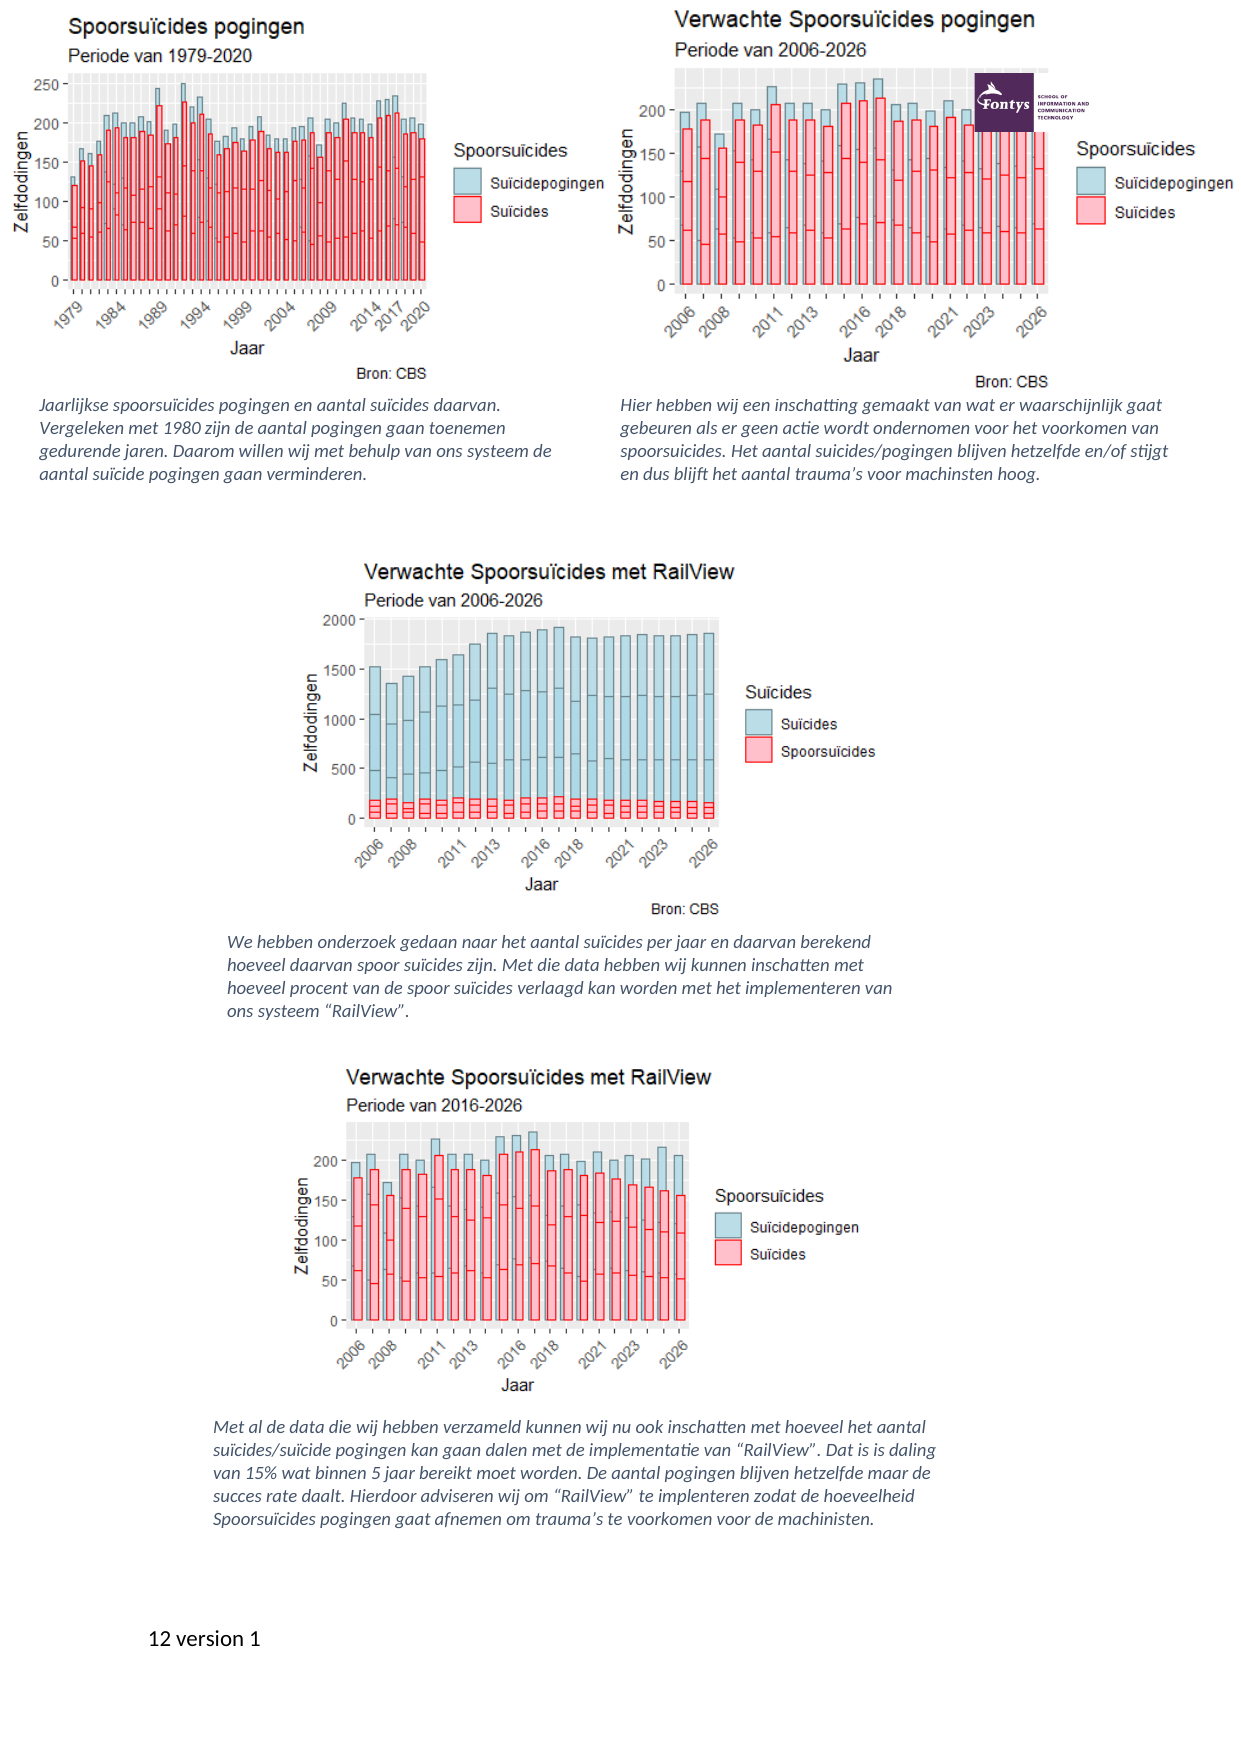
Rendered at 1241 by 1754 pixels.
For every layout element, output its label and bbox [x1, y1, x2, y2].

picture [293, 554, 894, 925]
picture [291, 1054, 859, 1392]
picture [3, 0, 1241, 399]
